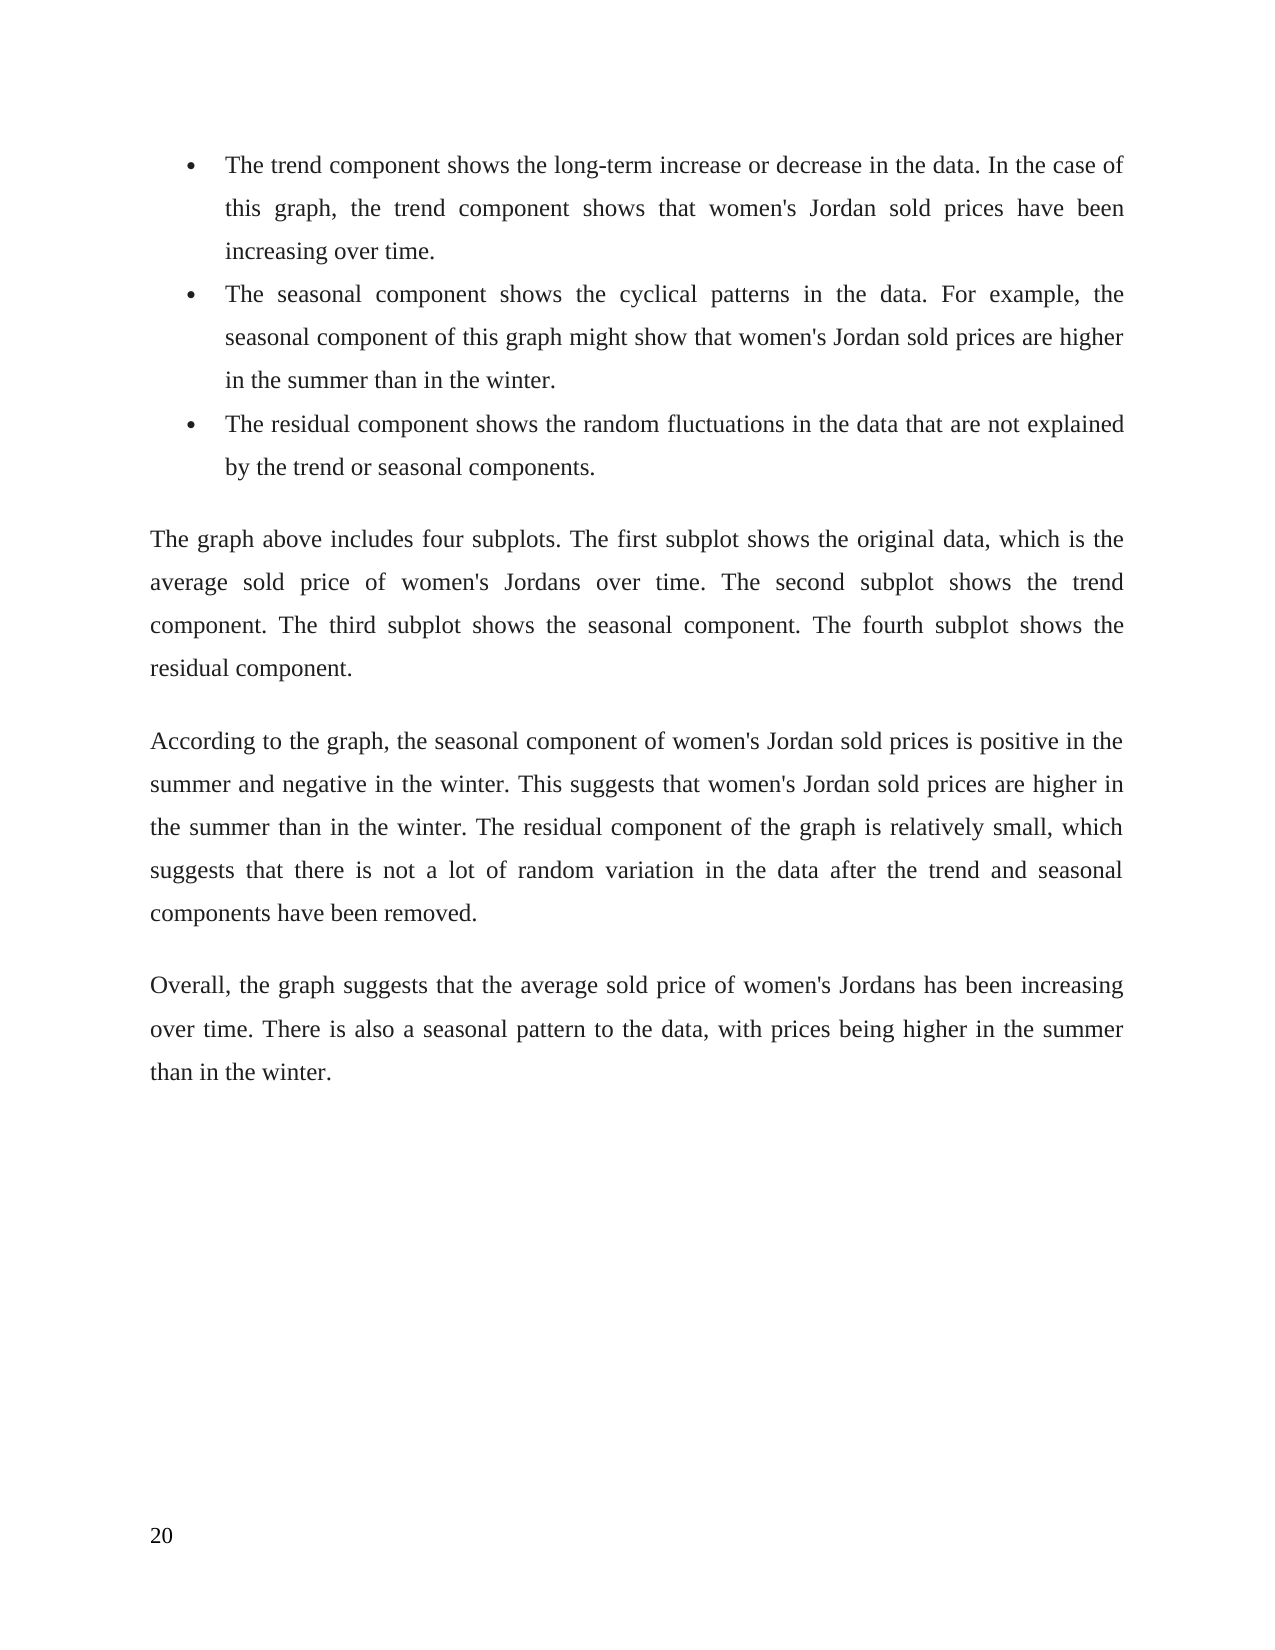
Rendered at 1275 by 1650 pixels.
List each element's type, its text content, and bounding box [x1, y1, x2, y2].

text According to the graph, the seasonal component of women's Jordan sold prices is positive in the summer and negative in the winter. This suggests that women's Jordan sold prices are higher in the summer than in the winter. The residual component of the graph is relatively small, which suggests that there is not a lot of random variation in the data after the trend and seasonal components have been removed. [150, 726, 1125, 927]
text Overall, the graph suggests that the average sold price of women's Jordans has been increasing over time. There is also a seasonal pattern to the data, with prices being higher in the summer than in the winter. [150, 971, 1125, 1086]
list The trend component shows the long-term increase or decrease in the data. In the case of this graph, the trend component shows that women's Jordan sold prices have been increasing over time. [187, 150, 1125, 265]
text The graph above includes four subplots. The first subplot shows the original data, which is the average sold price of women's Jordans over time. The second subplot shows the trend component. The third subplot shows the seasonal component. The fourth subplot shows the residual component. [150, 524, 1125, 682]
list The residual component shows the random fluctuations in the data that are not explained by the trend or seasonal components. [187, 409, 1125, 481]
list The seasonal component shows the cyclical patterns in the data. For example, the seasonal component of this graph might show that women's Jordan sold prices are higher in the summer than in the winter. [187, 279, 1125, 394]
